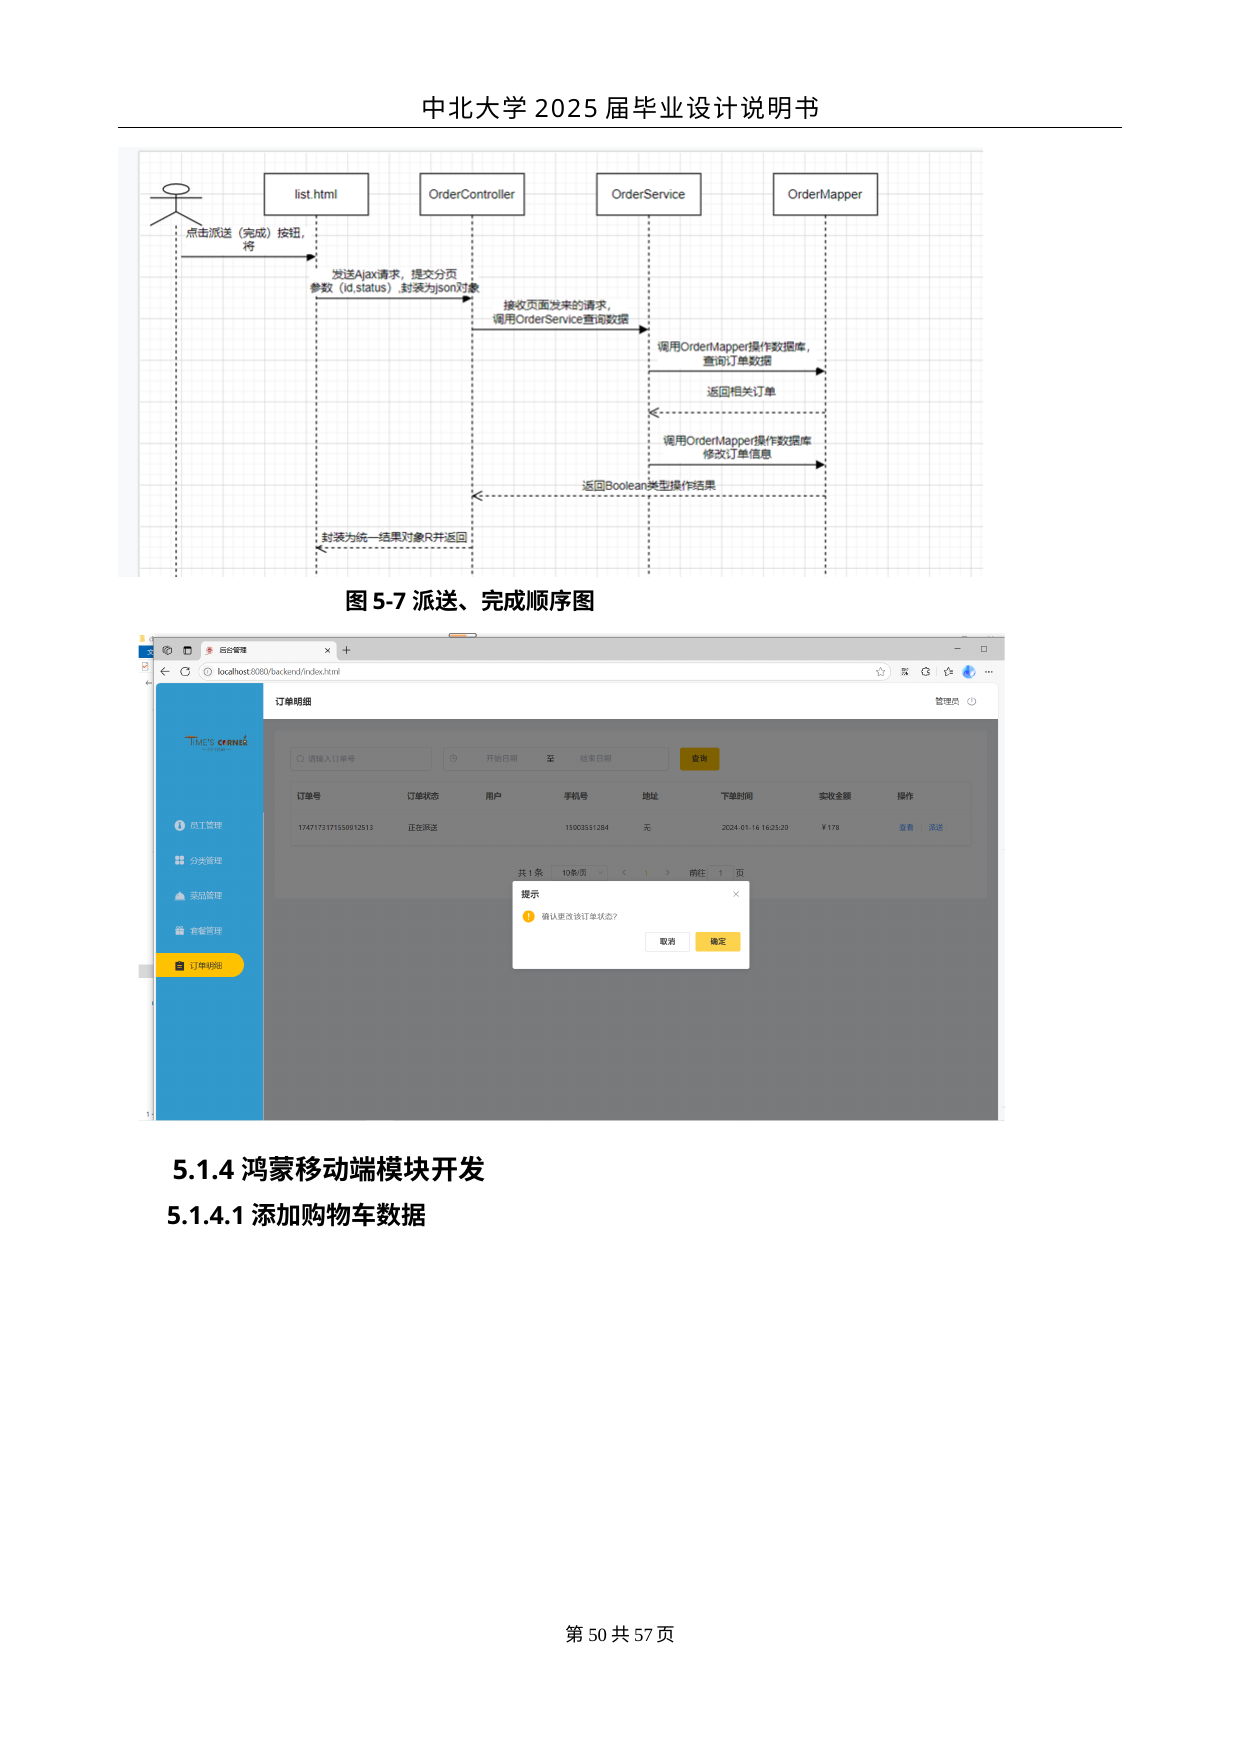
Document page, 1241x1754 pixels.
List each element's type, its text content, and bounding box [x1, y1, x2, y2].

list 5.1.4.1 添加购物车数据 [167, 1195, 1122, 1232]
text 图5-7 派送、完成顺序图 [118, 583, 1122, 616]
text 5.1.4 鸿蒙移动端模块开发 [118, 1148, 1122, 1188]
picture [118, 147, 984, 577]
picture [138, 633, 1005, 1121]
